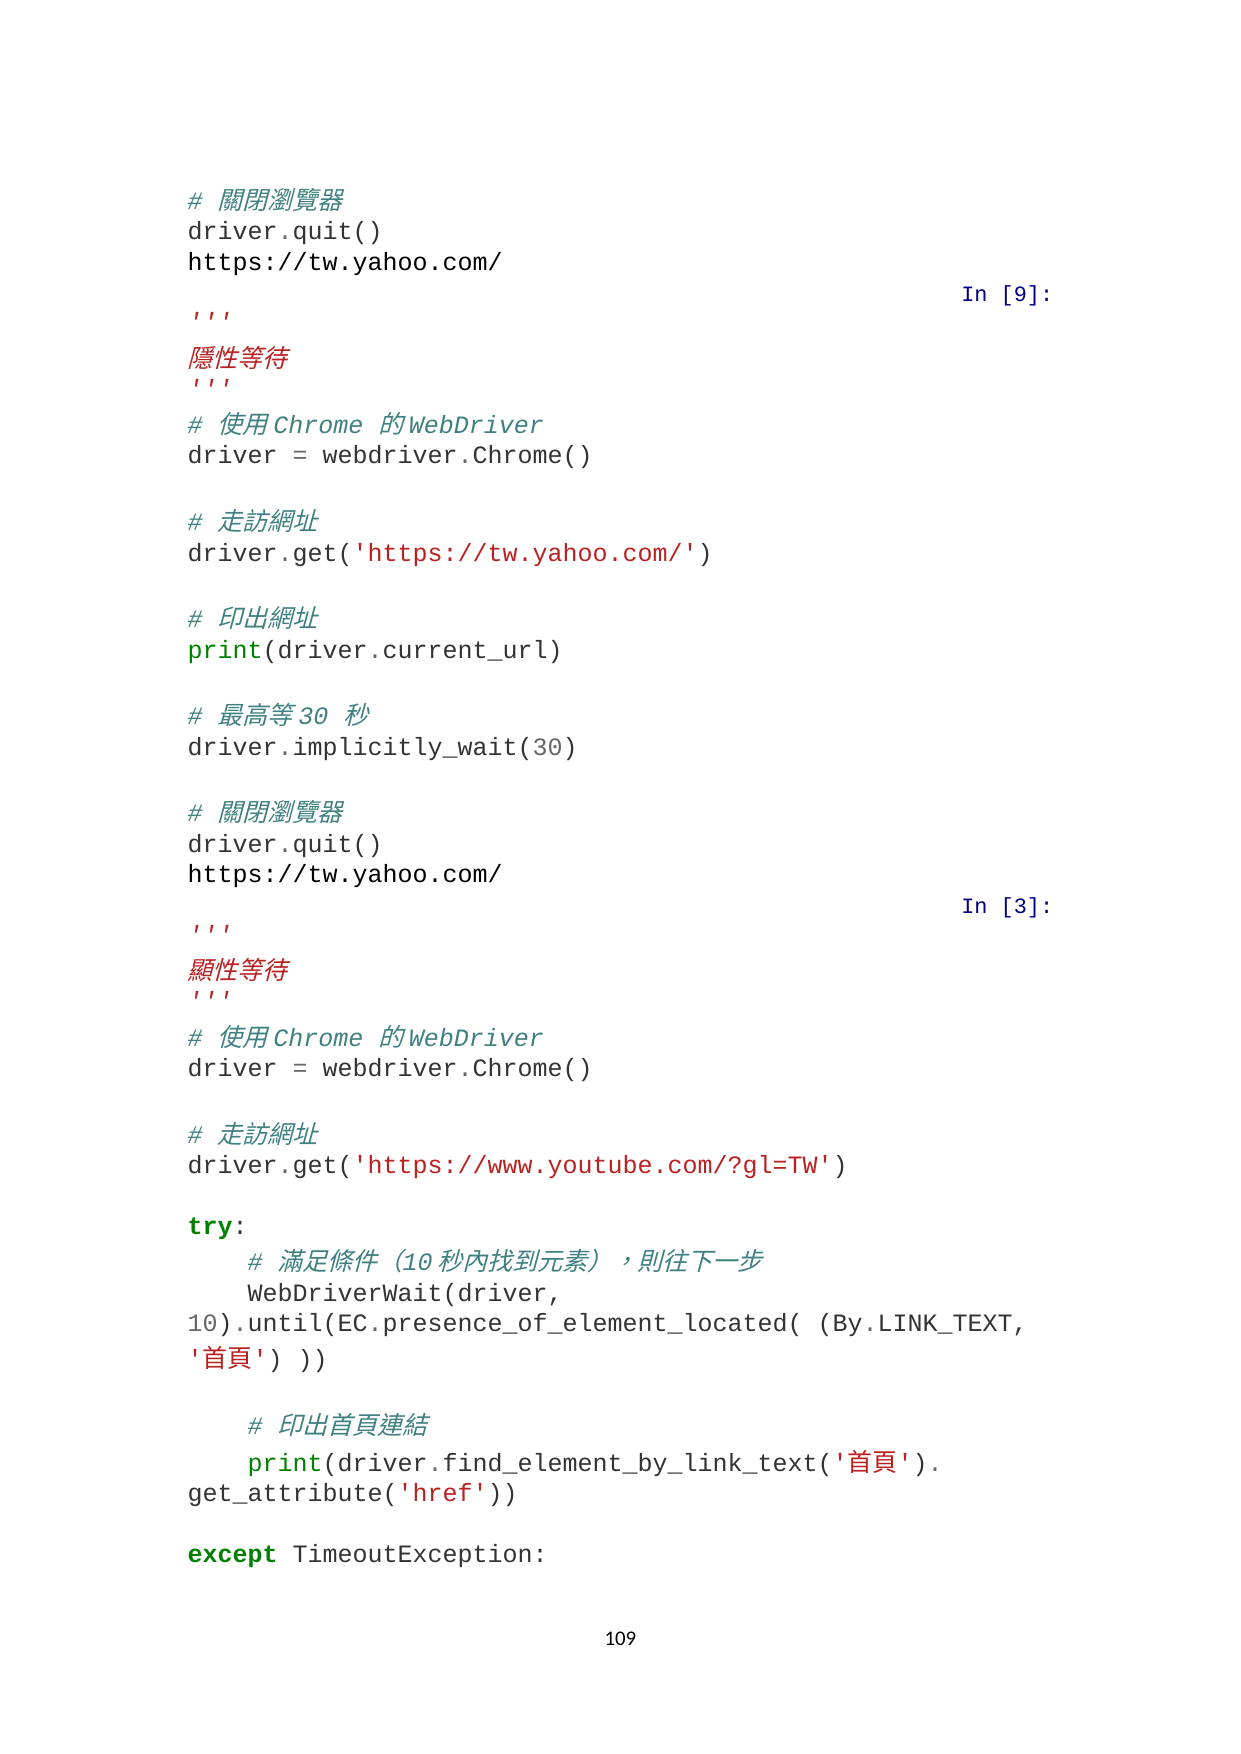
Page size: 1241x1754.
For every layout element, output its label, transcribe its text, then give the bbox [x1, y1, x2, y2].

text # 關閉瀏覽器 [187, 793, 1053, 829]
text driver.get('https://www.youtube.com/?gl=TW') [187, 1151, 1053, 1181]
text driver.quit() [187, 217, 1053, 247]
text ''' [187, 374, 1053, 404]
text # 印出網址 [187, 599, 1053, 635]
text except TimeoutException: [187, 1539, 1053, 1570]
text ''' [187, 920, 1053, 951]
text driver.get('https://tw.yahoo.com/') [187, 538, 1053, 568]
text # 走訪網址 [187, 1114, 1053, 1151]
text # 關閉瀏覽器 [187, 180, 1053, 217]
text driver.quit() [187, 829, 1053, 860]
text # 滿足條件（10秒內找到元素），則往下一步 [187, 1242, 1053, 1278]
text driver.implicitly_wait(30) [187, 732, 1053, 763]
text # 印出首頁連結 [187, 1406, 1053, 1442]
text 顯性等待 [187, 951, 1053, 987]
text In [9]: [187, 277, 1053, 308]
text driver = webdriver.Chrome() [187, 1054, 1053, 1084]
text WebDriverWait(driver, 10).until(EC.presence_of_element_located( (By.LINK_TEXT, '首頁') )) [187, 1278, 1053, 1375]
text In [3]: [187, 890, 1053, 920]
text # 使用 Chrome 的 WebDriver [187, 1017, 1053, 1054]
text print(driver.find_element_by_link_text('首頁').get_attribute('href')) [187, 1442, 1053, 1509]
text print(driver.current_url) [187, 635, 1053, 666]
text https://tw.yahoo.com/ [187, 860, 1053, 890]
text 隱性等待 [187, 338, 1053, 374]
text try: [187, 1211, 1053, 1242]
text ''' [187, 987, 1053, 1017]
text https://tw.yahoo.com/ [187, 247, 1053, 277]
text # 使用 Chrome 的 WebDriver [187, 404, 1053, 441]
text # 最高等 30 秒 [187, 696, 1053, 732]
text ''' [187, 308, 1053, 338]
text driver = webdriver.Chrome() [187, 441, 1053, 471]
text # 走訪網址 [187, 502, 1053, 538]
